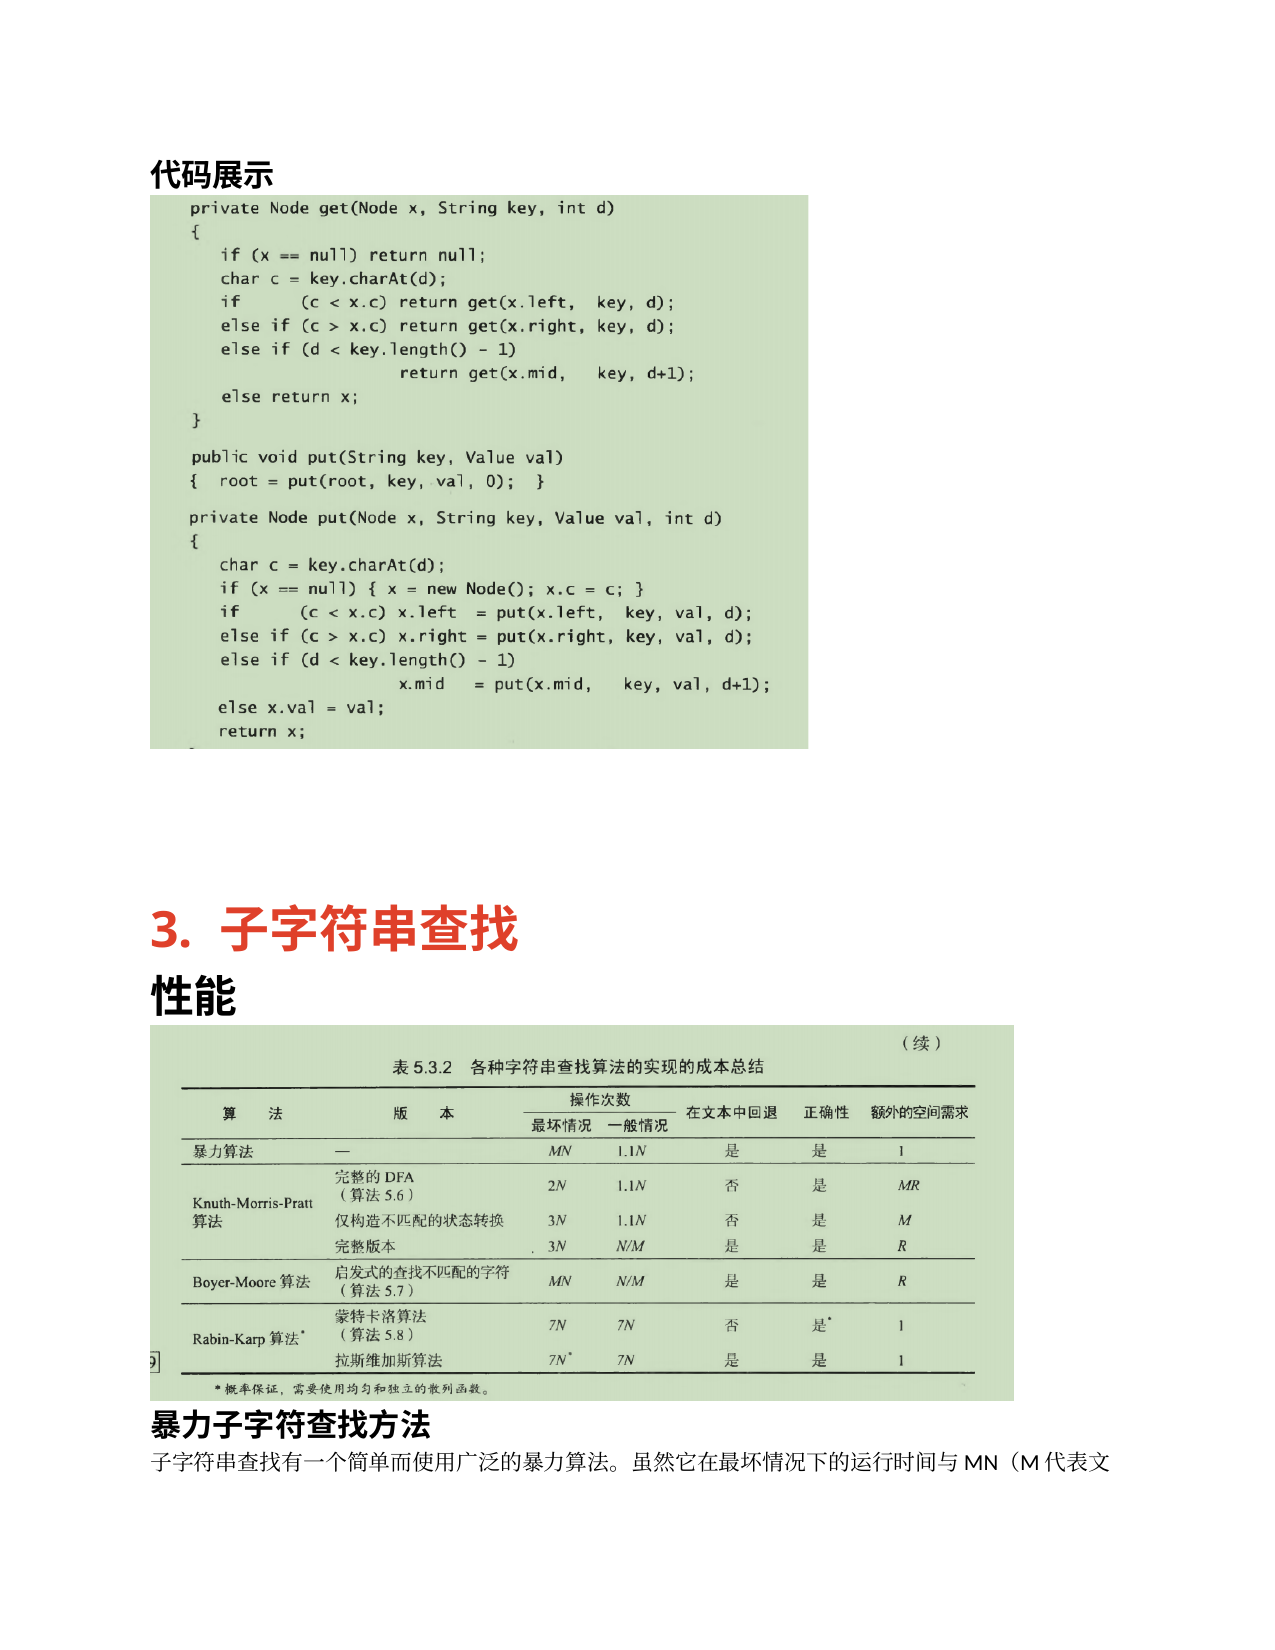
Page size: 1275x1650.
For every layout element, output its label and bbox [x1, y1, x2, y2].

picture [150, 1025, 1014, 1401]
text [150, 1445, 1125, 1477]
picture [150, 195, 809, 749]
